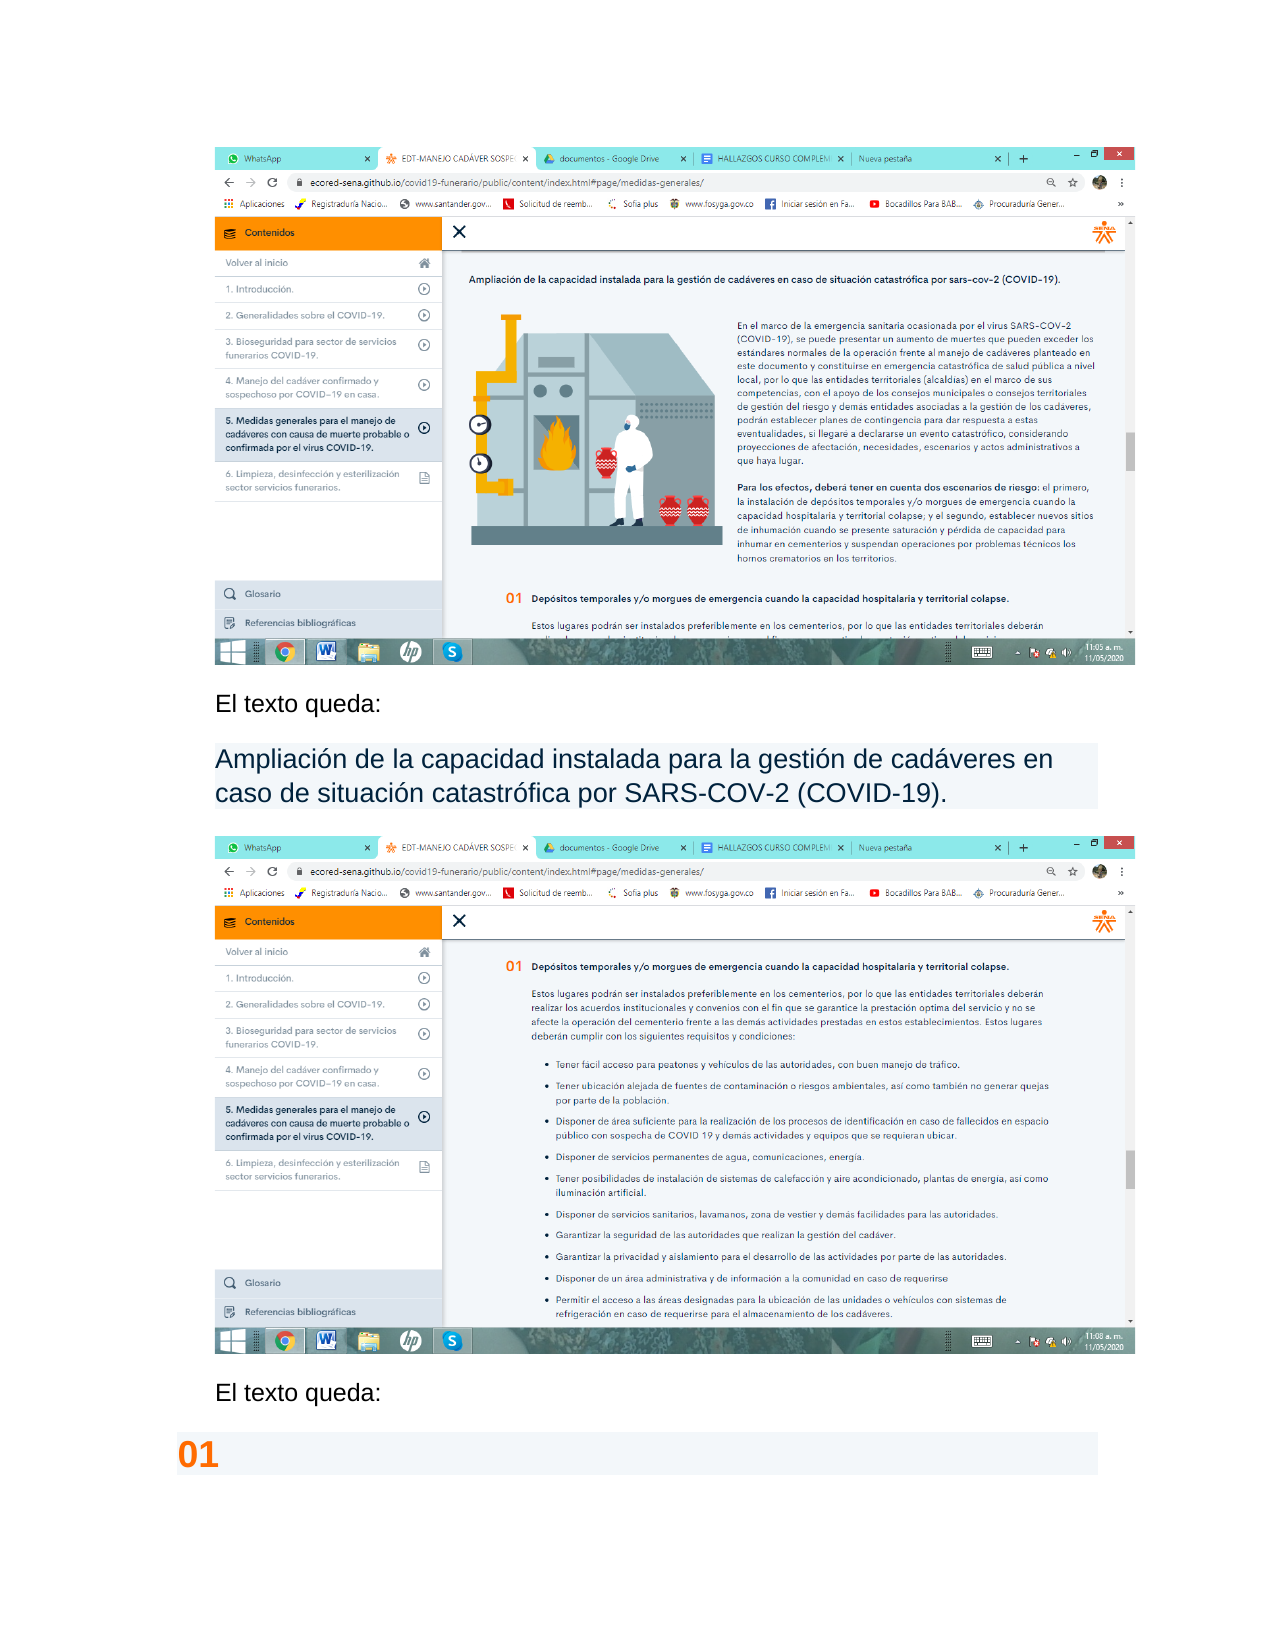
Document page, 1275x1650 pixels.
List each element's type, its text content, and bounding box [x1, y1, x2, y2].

picture [214, 147, 1136, 665]
text El texto queda: [215, 689, 1098, 718]
picture [214, 836, 1136, 1354]
subtitle Ampliación de la capacidad instalada para la gestión de cadáveres en caso de situación catastrófica por SARS-COV-2 (COVID-19). [215, 743, 1098, 809]
text El texto queda: [215, 1378, 1098, 1407]
text 01 [177, 1432, 1098, 1475]
